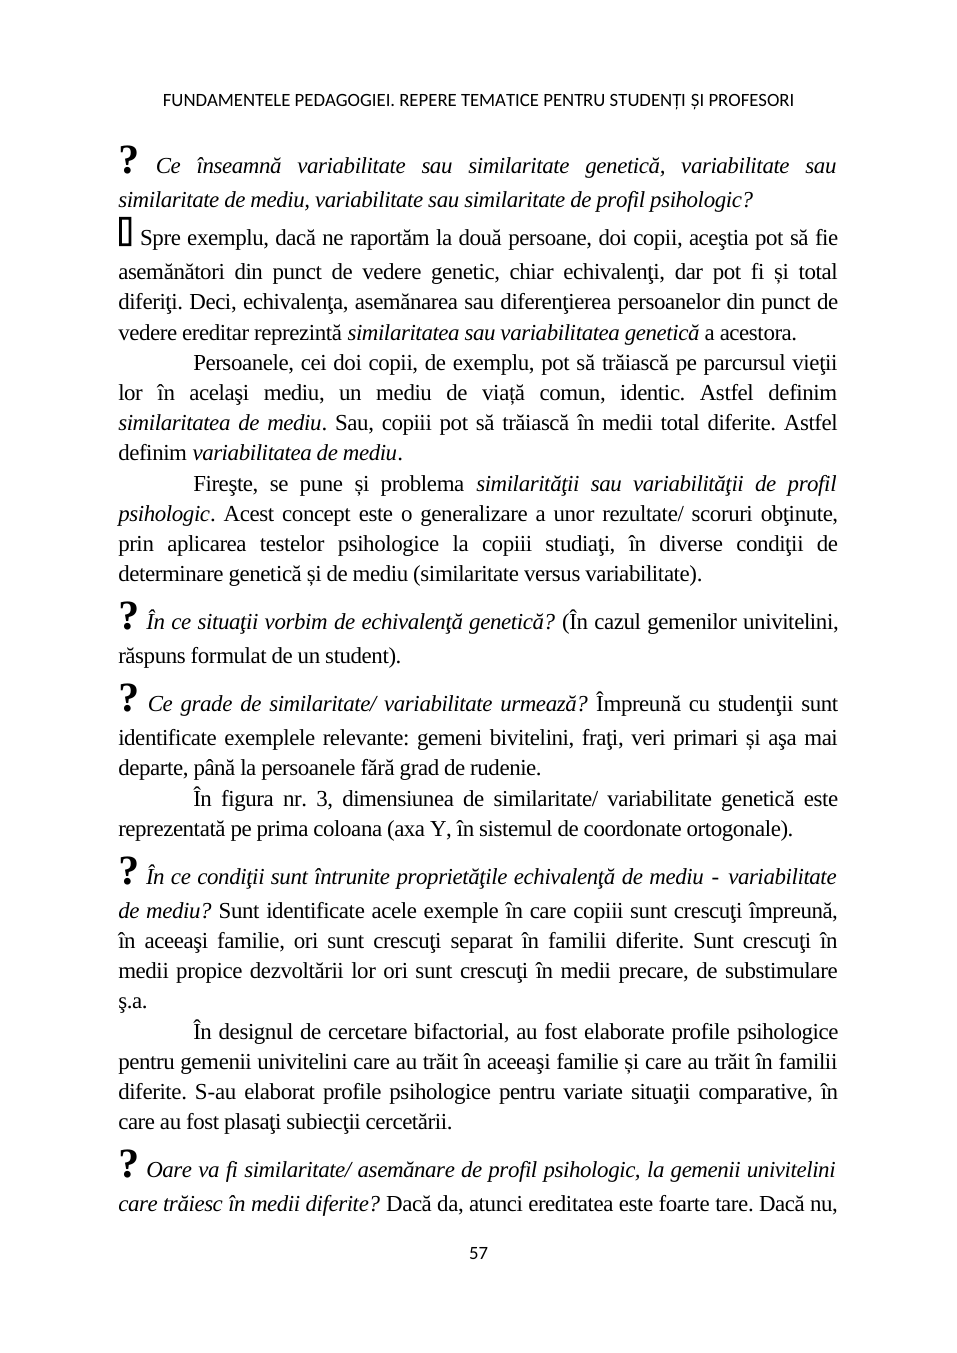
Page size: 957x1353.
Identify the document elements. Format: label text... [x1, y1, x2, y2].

text ? Ce grade de similaritate/ variabilitate urmează? Împreună cu studenţii sunt identificate exemplele relevante: gemeni bivitelini, fraţi, veri primari și aşa mai departe, până la persoanele fără grad de rudenie. [118, 672, 838, 781]
text ? În ce condiţii sunt întrunite proprietăţile echivalenţă de mediu - variabilitate de mediu? Sunt identificate acele exemple în care copiii sunt crescuţi împreună, în aceeaşi familie, ori sunt crescuţi separat în familii diferite. Sunt crescuţi în medii propice dezvoltării lor ori sunt crescuţi în medii precare, de substimulare ş.a. [118, 845, 838, 1014]
text Spre exemplu, dacă ne raportăm la două persoane, doi copii, aceştia pot să fie asemănători din punct de vedere genetic, chiar echivalenţi, dar pot fi și total diferiţi. Deci, echivalenţa, asemănarea sau diferenţierea persoanelor din punct de vedere ereditar reprezintă similaritatea sau variabilitatea genetică a acestora. [118, 216, 838, 345]
text Fireşte, se pune și problema similarităţii sau variabilităţii de profil psihologic. Acest concept este o generalizare a unor rezultate/ scoruri obţinute, prin aplicarea testelor psihologice la copiii studiaţi, în diverse condiţii de determinare genetică și de mediu (similaritate versus variabilitate). [118, 470, 838, 587]
text ? În ce situaţii vorbim de echivalenţă genetică? (În cazul gemenilor univitelini, răspuns formulat de un student). [118, 591, 838, 669]
text În designul de cercetare bifactorial, au fost elaborate profile psihologice pentru gemenii univitelini care au trăit în aceeaşi familie și care au trăit în familii diferite. S-au elaborat profile psihologice pentru variate situaţii comparative, în care au fost plasaţi subiecţii cercetării. [118, 1018, 838, 1135]
text Persoanele, cei doi copii, de exemplu, pot să trăiască pe parcursul vieţii lor în acelaşi mediu, un mediu de viață comun, identic. Astfel definim similaritatea de mediu. Sau, copiii pot să trăiască în medii total diferite. Astfel definim variabilitatea de mediu. [118, 349, 838, 466]
text În figura nr. 3, dimensiunea de similaritate/ variabilitate genetică este reprezentată pe prima coloana (axa Y, în sistemul de coordonate ortogonale). [118, 785, 838, 841]
text ? Ce înseamnă variabilitate sau similaritate genetică, variabilitate sau similaritate de mediu, variabilitate sau similaritate de profil psihologic? [118, 134, 838, 213]
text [118, 1138, 838, 1217]
